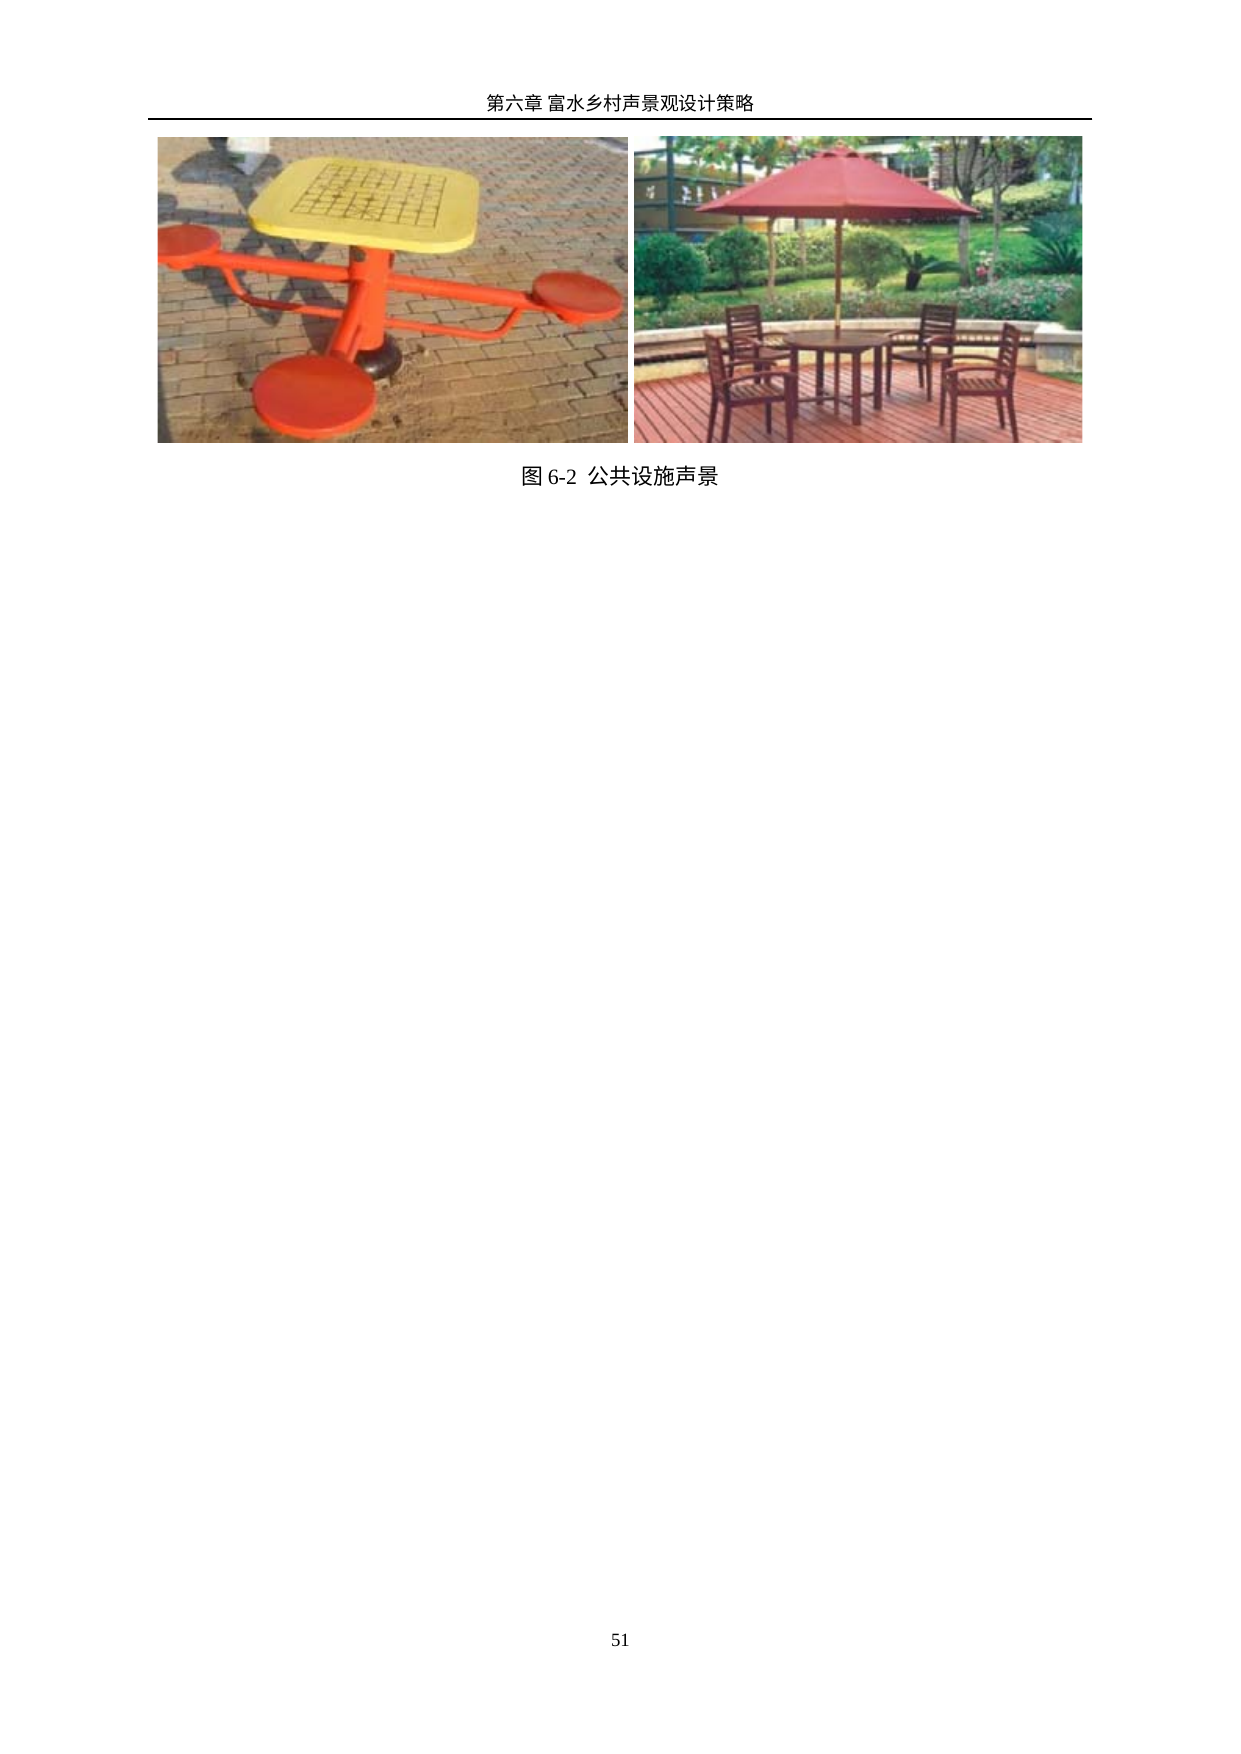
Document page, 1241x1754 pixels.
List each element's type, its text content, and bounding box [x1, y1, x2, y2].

text 图6-2 公共设施声景 [148, 459, 1092, 491]
picture [634, 136, 1083, 443]
picture [157, 137, 628, 443]
